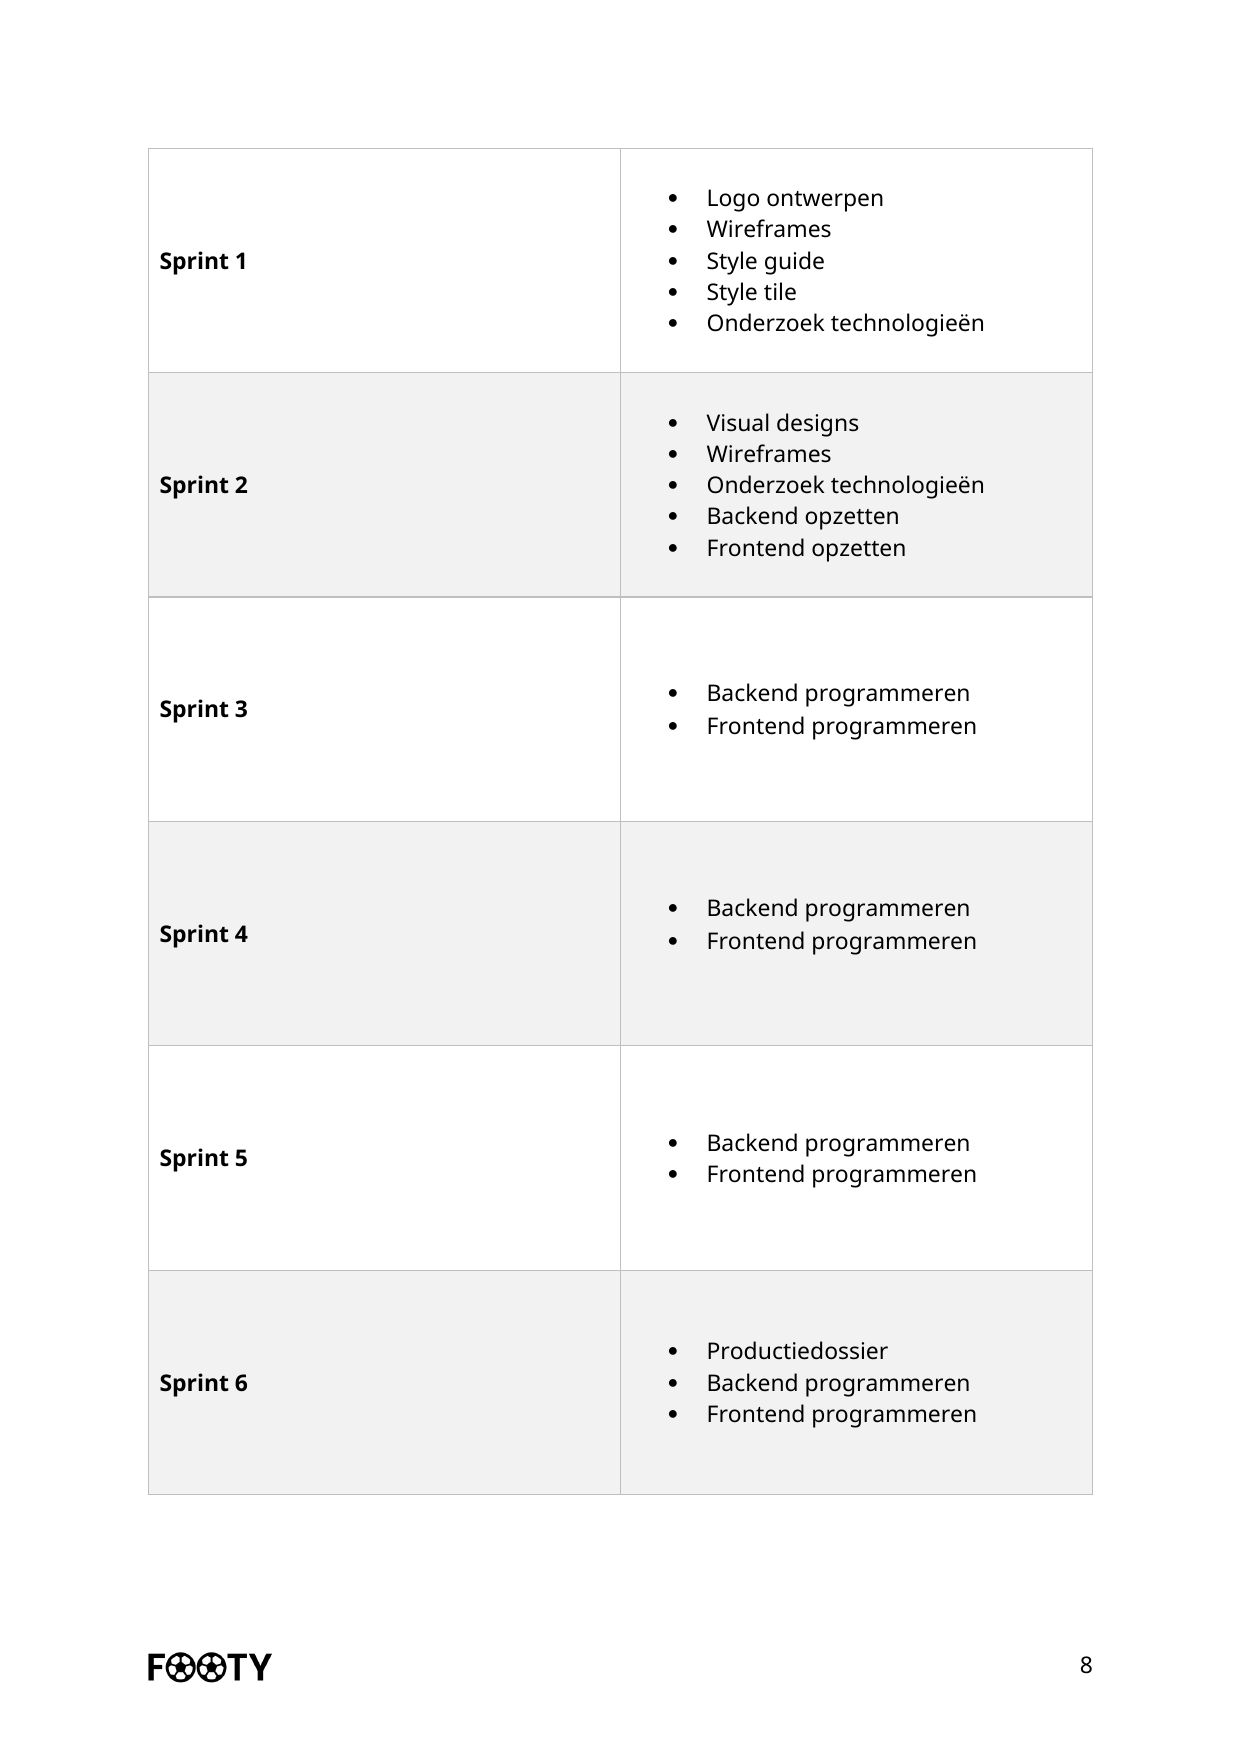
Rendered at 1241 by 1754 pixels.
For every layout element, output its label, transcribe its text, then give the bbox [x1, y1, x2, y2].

table_cell Sprint 3 [149, 598, 620, 821]
table_cell Productiedossier Backend programmeren Frontend programmeren [621, 1271, 1092, 1494]
table_cell Sprint 4 [149, 822, 620, 1045]
table_cell Backend programmeren Frontend programmeren [621, 822, 1092, 1045]
table_cell Visual designs Wireframes Onderzoek technologieën Backend opzetten Frontend opzetten [621, 373, 1092, 596]
picture [117, 1631, 301, 1704]
table_cell Sprint 6 [149, 1271, 620, 1494]
table_cell Sprint 5 [149, 1046, 620, 1269]
table_header Logo ontwerpen Wireframes Style guide Style tile Onderzoek technologieën [621, 149, 1092, 372]
table_cell Backend programmeren Frontend programmeren [621, 1046, 1092, 1269]
table_cell Backend programmeren Frontend programmeren [621, 598, 1092, 821]
table_header Sprint 1 [149, 149, 620, 372]
table_cell Sprint 2 [149, 373, 620, 596]
